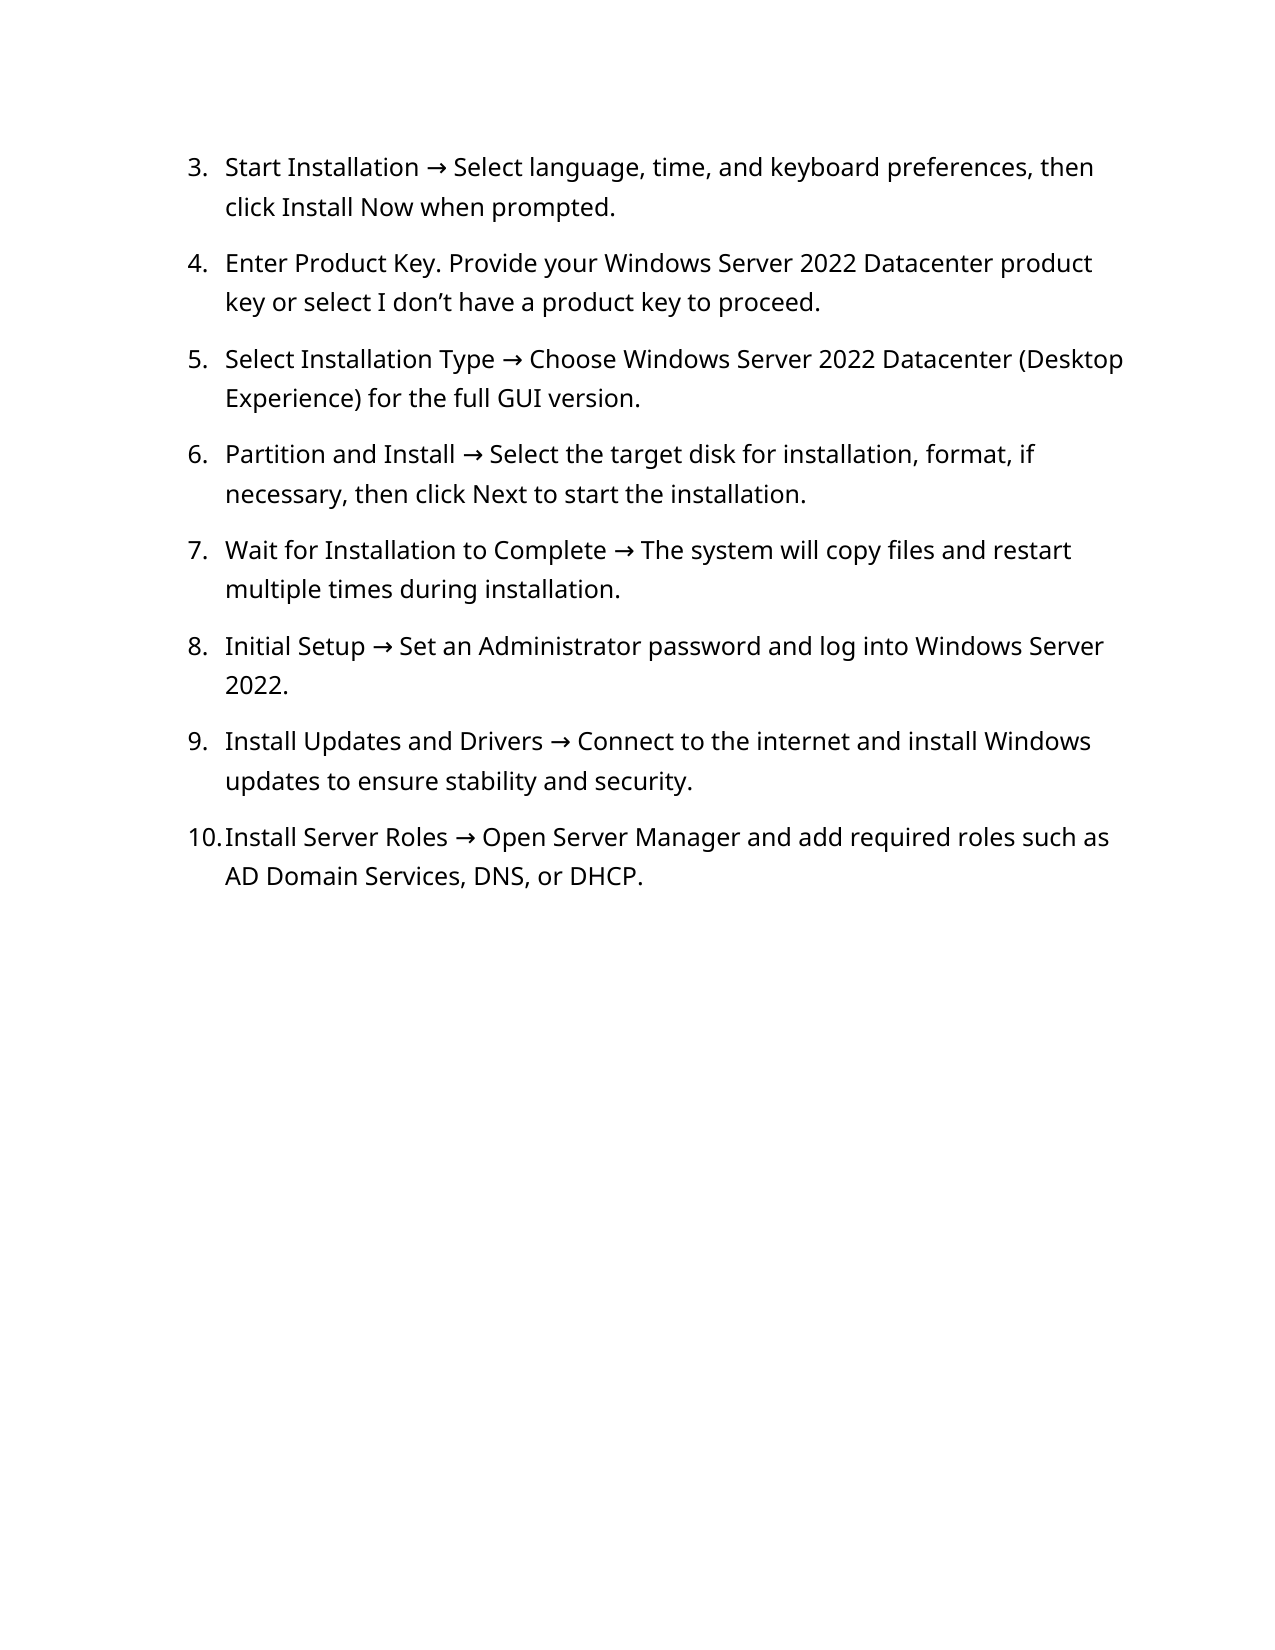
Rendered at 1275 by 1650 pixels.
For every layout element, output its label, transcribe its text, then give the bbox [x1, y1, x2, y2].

list Start Installation → Select language, time, and keyboard preferences, then click Install Now when prompted. [187, 150, 1125, 223]
list Partition and Install → Select the target disk for installation, format, if necessary, then click Next to start the installation. [187, 437, 1125, 510]
list Install Server Roles → Open Server Manager and add required roles such as AD Domain Services, DNS, or DHCP. [187, 819, 1125, 893]
list Initial Setup → Set an Administrator password and log into Windows Server 2022. [187, 628, 1125, 702]
list Select Installation Type → Choose Windows Server 2022 Datacenter (Desktop Experience) for the full GUI version. [187, 341, 1125, 415]
list Install Updates and Drivers → Connect to the internet and install Windows updates to ensure stability and security. [187, 724, 1125, 797]
list Enter Product Key. Provide your Windows Server 2022 Datacenter product key or select I don’t have a product key to proceed. [187, 246, 1125, 319]
list Wait for Installation to Complete → The system will copy files and restart multiple times during installation. [187, 532, 1125, 606]
